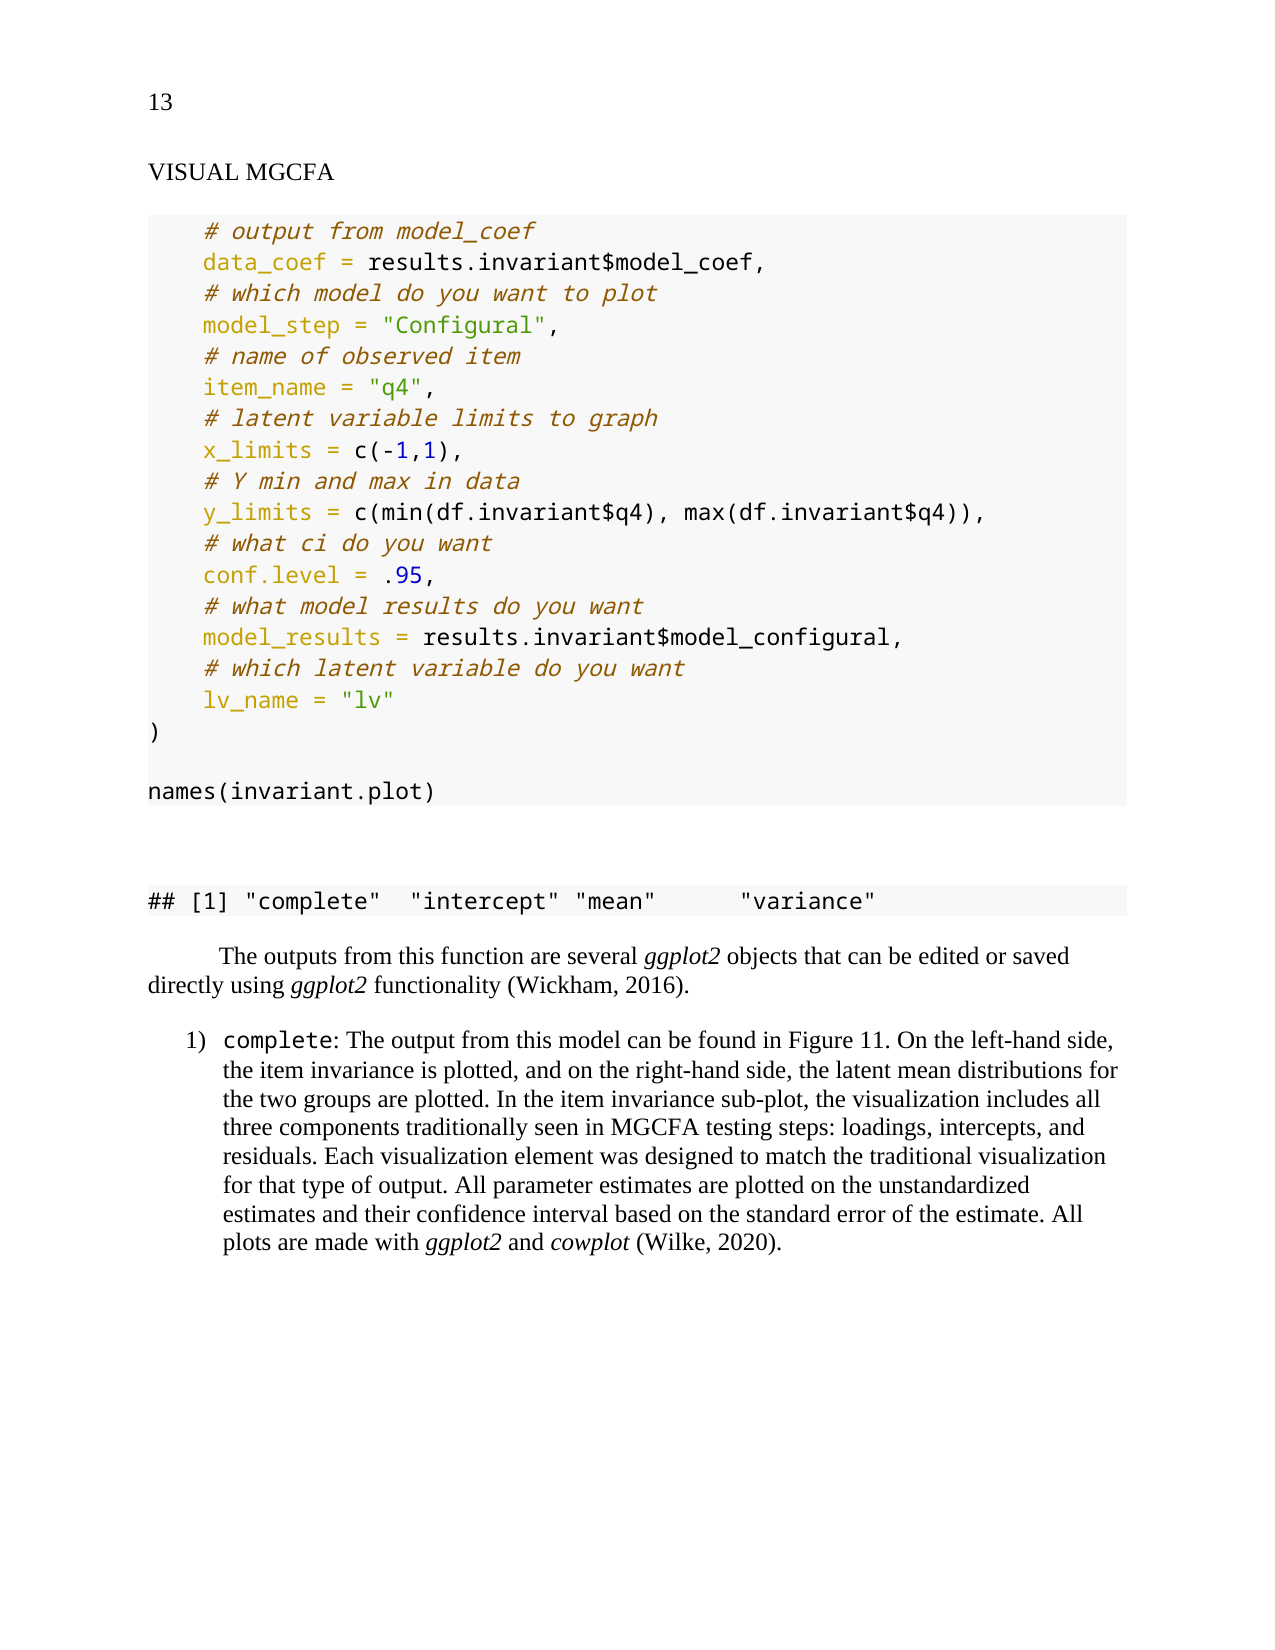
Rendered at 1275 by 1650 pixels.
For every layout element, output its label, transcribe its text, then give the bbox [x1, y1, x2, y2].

text The outputs from this function are several ggplot2 objects that can be edited or saved directly using ggplot2 functionality (Wickham, 2016). [148, 941, 1127, 999]
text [148, 215, 1127, 806]
list complete: The output from this model can be found in Figure 11. On the left-hand side, the item invariance is plotted, and on the right-hand side, the latent mean distributions for the two groups are plotted. In the item invariance sub-plot, the visualization includes all three components traditionally seen in MGCFA testing steps: loadings, intercepts, and residuals. Each visualization element was designed to match the traditional visualization for that type of output. All parameter estimates are plotted on the unstandardized estimates and their confidence interval based on the standard error of the estimate. All plots are made with ggplot2 and cowplot (Wilke, 2020). [185, 1024, 1127, 1256]
text ## [1] "complete" "intercept" "mean" "variance" [148, 885, 1127, 916]
